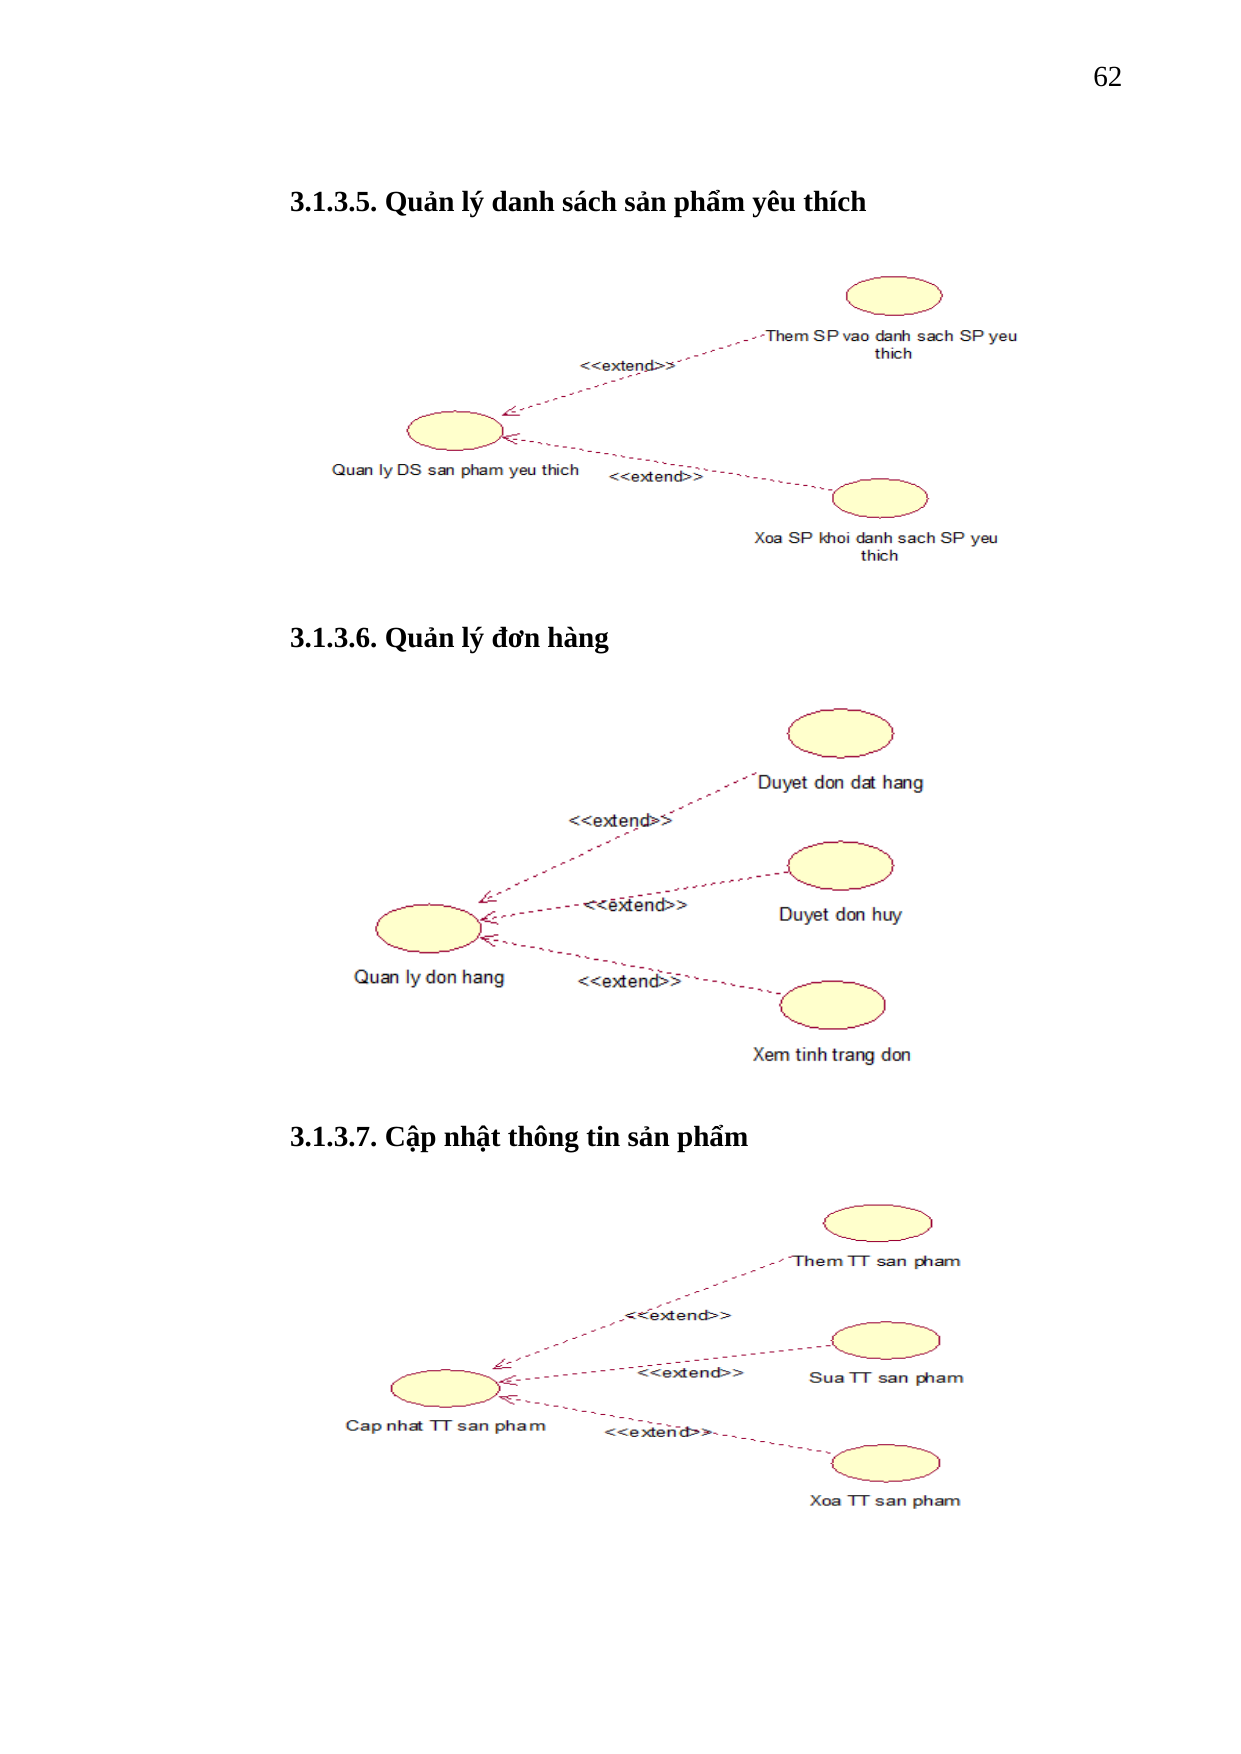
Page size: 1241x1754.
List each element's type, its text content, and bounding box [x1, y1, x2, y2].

subtitle Quản lý danh sách sản phẩm yêu thích [290, 184, 1122, 218]
picture [327, 700, 1035, 1074]
subtitle Cập nhật thông tin sản phẩm [290, 1119, 1122, 1153]
picture [327, 263, 1049, 575]
subtitle Quản lý đơn hàng [290, 620, 1122, 654]
picture [327, 1198, 1028, 1519]
